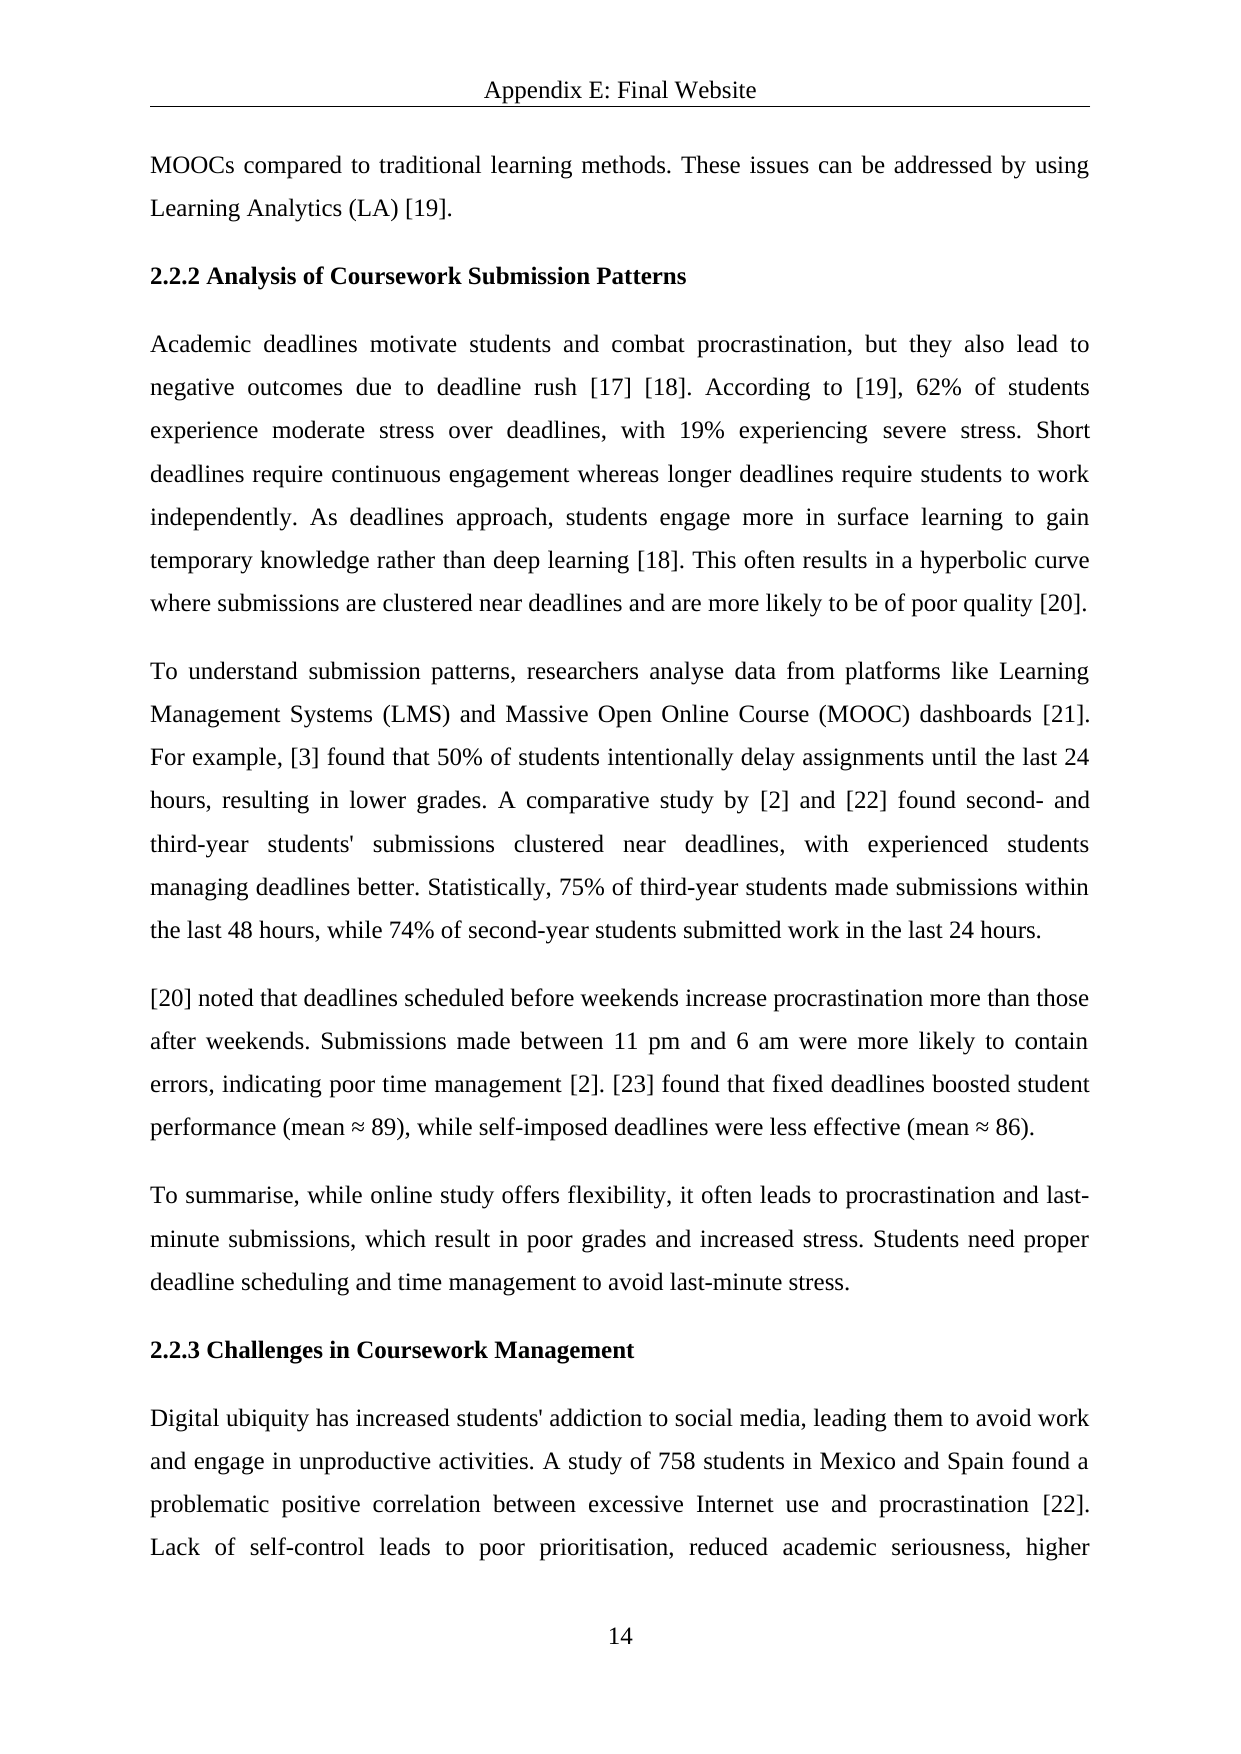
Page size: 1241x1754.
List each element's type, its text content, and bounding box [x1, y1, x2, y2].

text noted that deadlines scheduled before weekends increase procrastination more than those after weekends. Submissions made between 11 pm and 6 am were more likely to contain errors, indicating poor time management . found that fixed deadlines boosted student performance (mean ≈ 89), while self-imposed deadlines were less effective (mean ≈ 86). [150, 983, 1090, 1141]
text To summarise, while online study offers flexibility, it often leads to procrastination and last-minute submissions, which result in poor grades and increased stress. Students need proper deadline scheduling and time management to avoid last-minute stress. [150, 1181, 1090, 1296]
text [150, 1403, 1090, 1561]
subtitle Challenges in Coursework Management [150, 1335, 1090, 1364]
subtitle Analysis of Coursework Submission Patterns [150, 261, 1090, 290]
text To understand submission patterns, researchers analyse data from platforms like Learning Management Systems (LMS) and Massive Open Online Course (MOOC) dashboards . For example, found that 50% of students intentionally delay assignments until the last 24 hours, resulting in lower grades. A comparative study by and found second- and third-year students' submissions clustered near deadlines, with experienced students managing deadlines better. Statistically, 75% of third-year students made submissions within the last 48 hours, while 74% of second-year students submitted work in the last 24 hours. [150, 656, 1090, 944]
text Academic deadlines motivate students and combat procrastination, but they also lead to negative outcomes due to deadline rush . According to , 62% of students experience moderate stress over deadlines, with 19% experiencing severe stress. Short deadlines require continuous engagement whereas longer deadlines require students to work independently. As deadlines approach, students engage more in surface learning to gain temporary knowledge rather than deep learning . This often results in a hyperbolic curve where submissions are clustered near deadlines and are more likely to be of poor quality . [150, 329, 1090, 617]
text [150, 150, 1090, 222]
